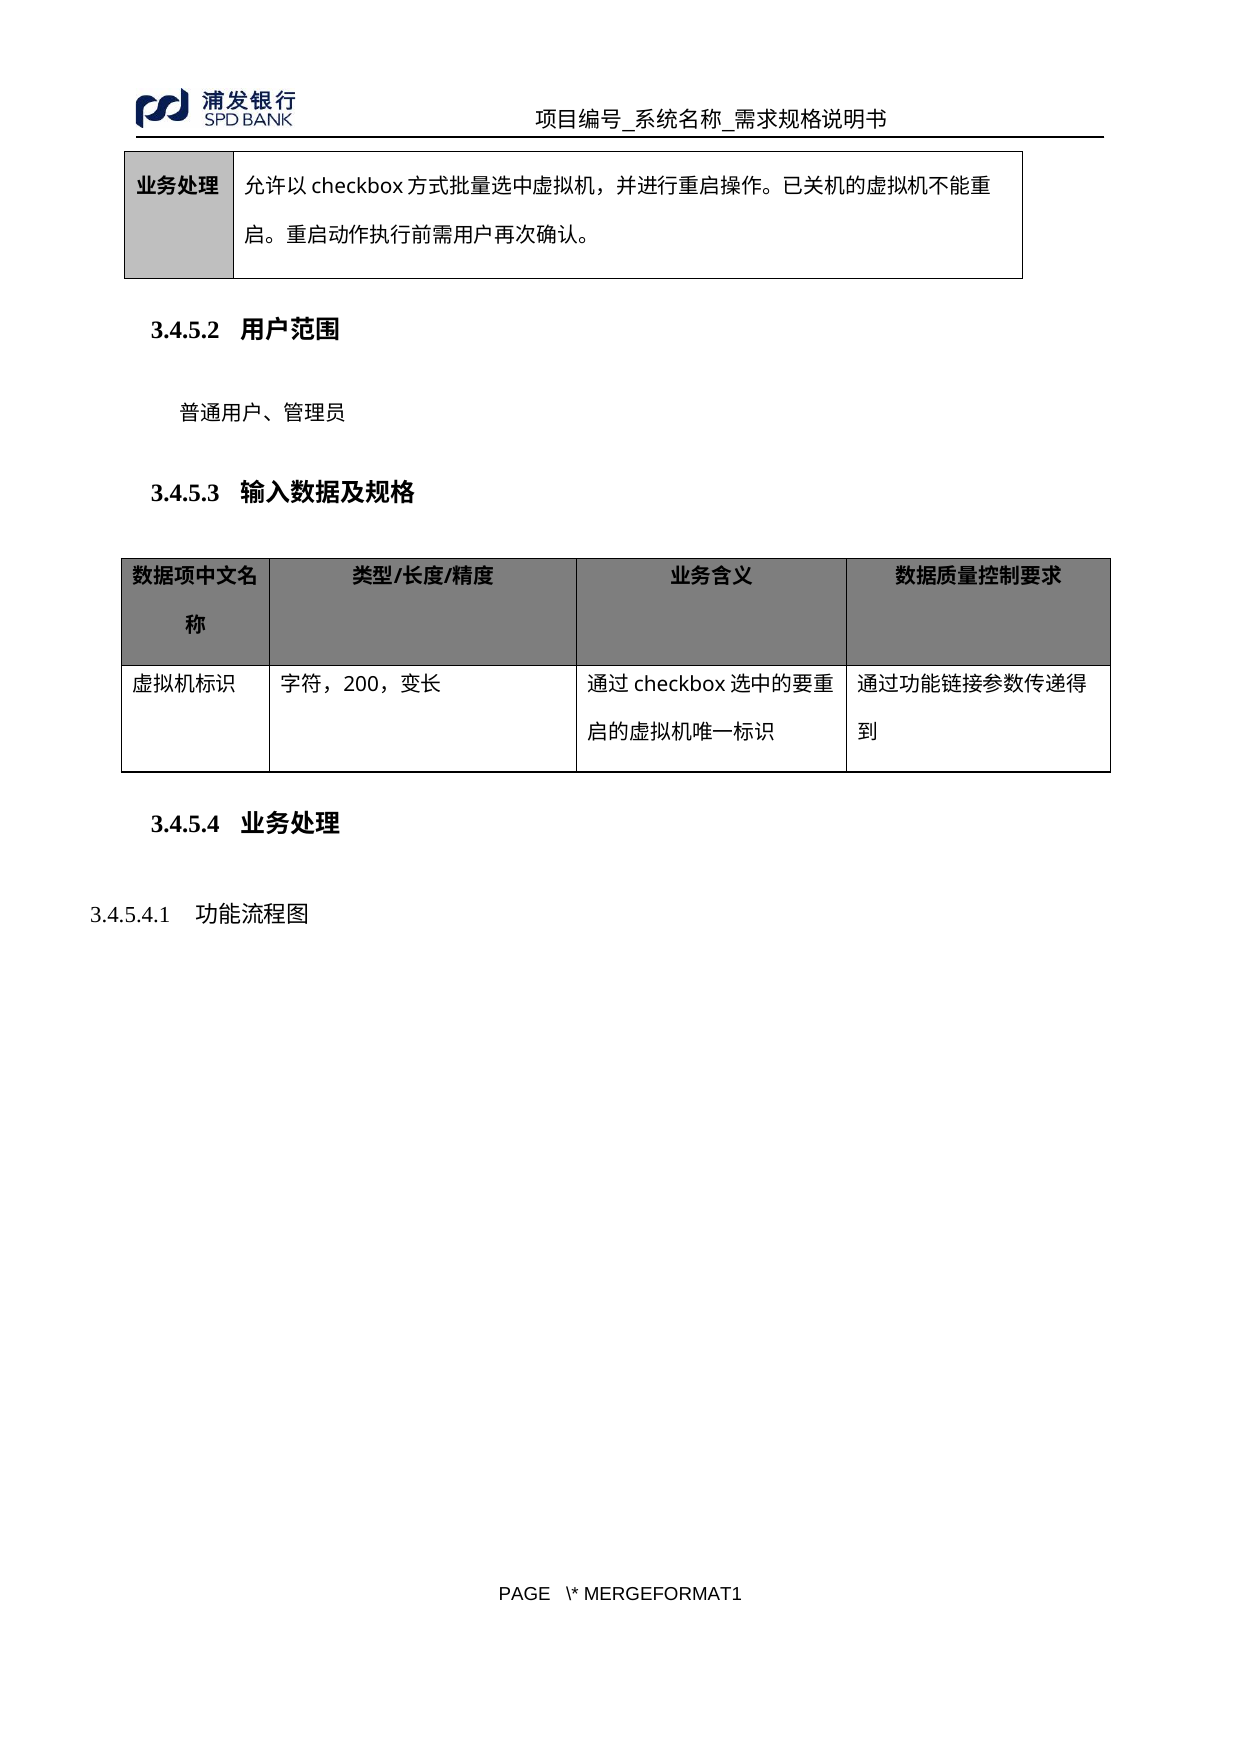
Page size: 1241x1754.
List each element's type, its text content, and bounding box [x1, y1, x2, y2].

text 普通用户、管理员 [136, 395, 1104, 427]
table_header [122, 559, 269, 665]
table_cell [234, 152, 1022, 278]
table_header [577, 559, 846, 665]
subtitle 业务处理 [151, 789, 1104, 854]
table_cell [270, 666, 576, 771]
subtitle 输入数据及规格 [151, 458, 1104, 523]
picture [135, 88, 296, 128]
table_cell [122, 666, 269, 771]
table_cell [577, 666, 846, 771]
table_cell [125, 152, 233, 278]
subtitle 用户范围 [151, 295, 1104, 360]
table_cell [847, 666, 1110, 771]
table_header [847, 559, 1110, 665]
subtitle 功能流程图 [90, 897, 1104, 929]
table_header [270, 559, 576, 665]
